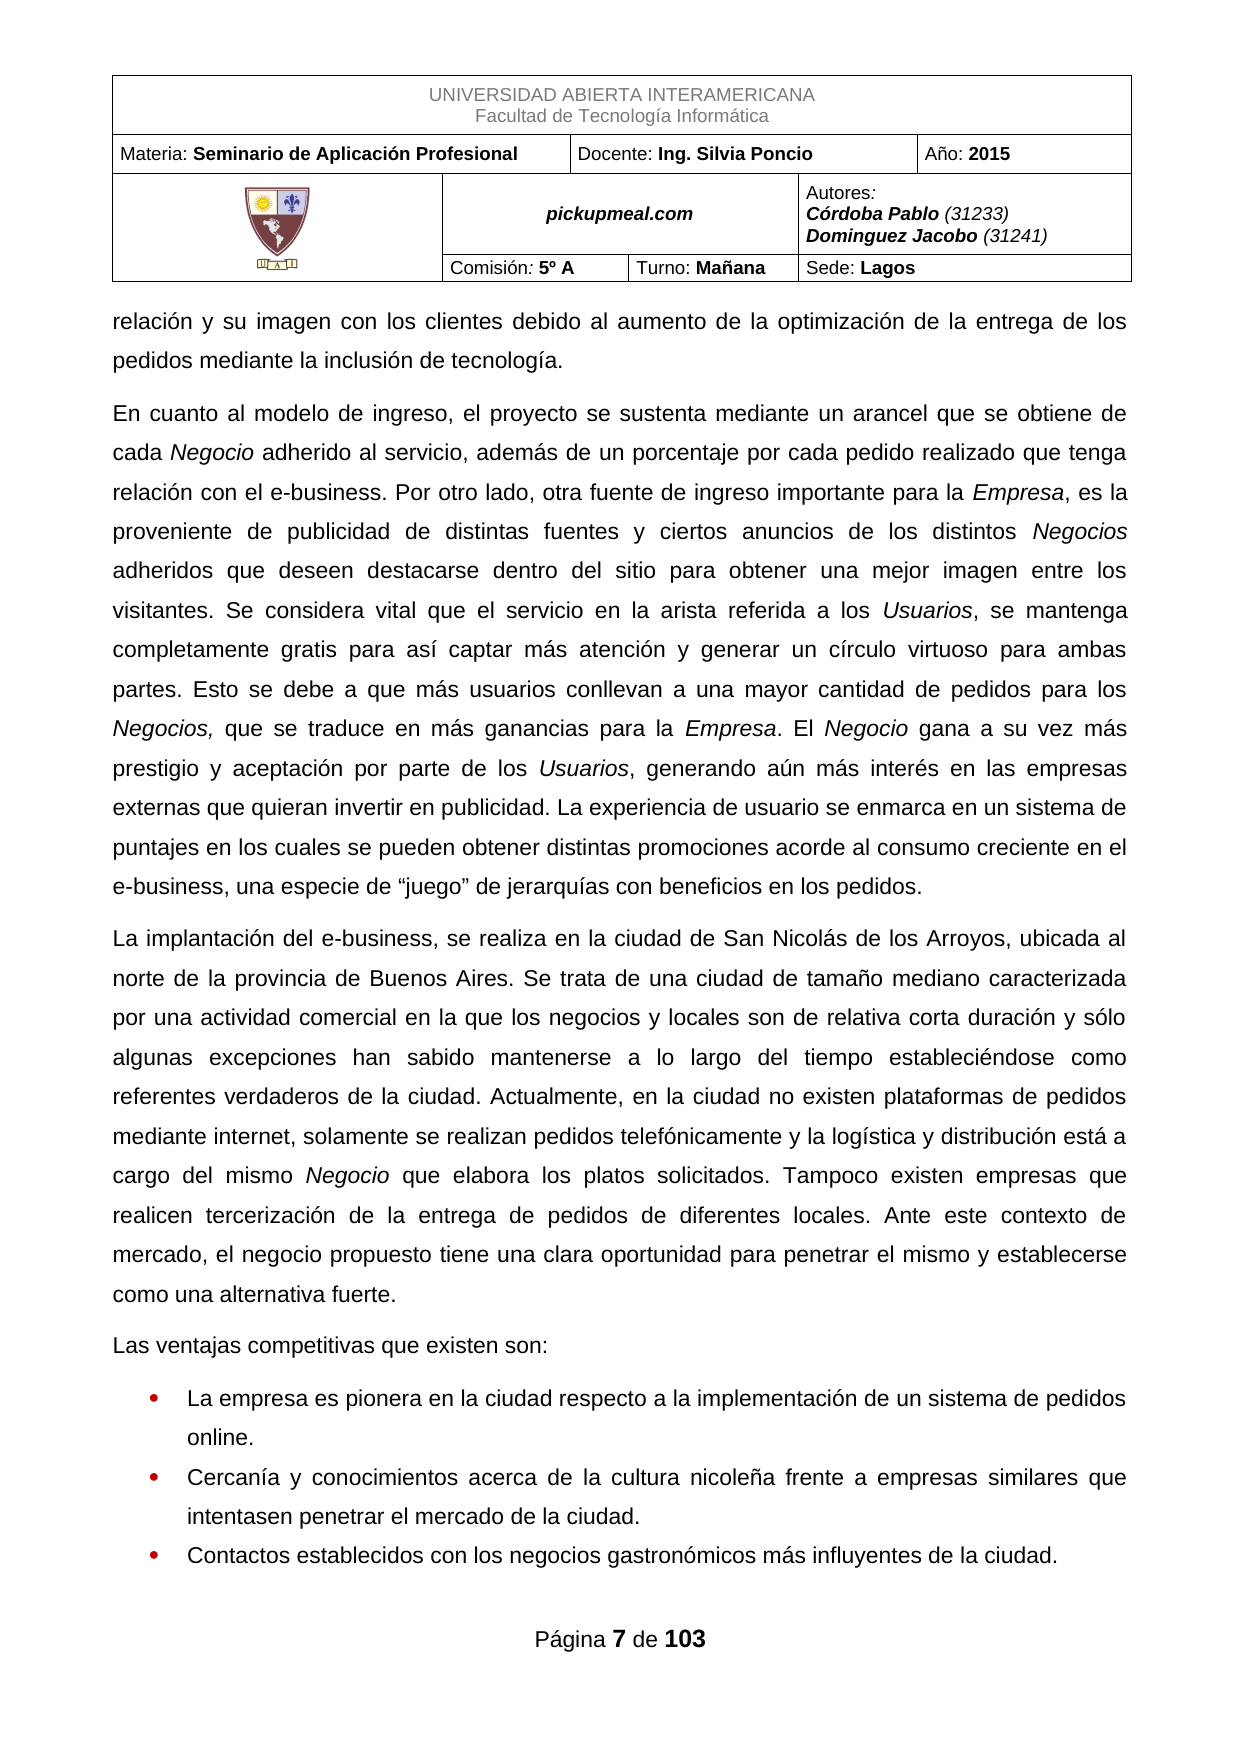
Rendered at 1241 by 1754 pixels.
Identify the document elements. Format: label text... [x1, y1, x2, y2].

picture [230, 182, 325, 273]
list Contactos establecidos con los negocios gastronómicos más influyentes de la ciudad. [150, 1542, 1128, 1569]
text En cuanto al modelo de ingreso, el proyecto se sustenta mediante un arancel que se obtiene de cada Negocio adherido al servicio, además de un porcentaje por cada pedido realizado que tenga relación con el e-business. Por otro lado, otra fuente de ingreso importante para la Empresa, es la proveniente de publicidad de distintas fuentes y ciertos anuncios de los distintos Negocios adheridos que deseen destacarse dentro del sitio para obtener una mejor imagen entre los visitantes. Se considera vital que el servicio en la arista referida a los Usuarios, se mantenga completamente gratis para así captar más atención y generar un círculo virtuoso para ambas partes. Esto se debe a que más usuarios conllevan a una mayor cantidad de pedidos para los Negocios, que se traduce en más ganancias para la Empresa. El Negocio gana a su vez más prestigio y aceptación por parte de los Usuarios, generando aún más interés en las empresas externas que quieran invertir en publicidad. La experiencia de usuario se enmarca en un sistema de puntajes en los cuales se pueden obtener distintas promociones acorde al consumo creciente en el e-business, una especie de “juego” de jerarquías con beneficios en los pedidos. [112, 399, 1128, 899]
text Las ventajas competitivas que existen son: [112, 1332, 1128, 1359]
list Cercanía y conocimientos acerca de la cultura nicoleña frente a empresas similares que intentasen penetrar el mercado de la ciudad. [150, 1463, 1128, 1529]
list La empresa es pionera en la ciudad respecto a la implementación de un sistema de pedidos online. [150, 1384, 1128, 1450]
text La implantación del e-business, se realiza en la ciudad de San Nicolás de los Arroyos, ubicada al norte de la provincia de Buenos Aires. Se trata de una ciudad de tamaño mediano caracterizada por una actividad comercial en la que los negocios y locales son de relativa corta duración y sólo algunas excepciones han sabido mantenerse a lo largo del tiempo estableciéndose como referentes verdaderos de la ciudad. Actualmente, en la ciudad no existen plataformas de pedidos mediante internet, solamente se realizan pedidos telefónicamente y la logística y distribución está a cargo del mismo Negocio que elabora los platos solicitados. Tampoco existen empresas que realicen tercerización de la entrega de pedidos de diferentes locales. Ante este contexto de mercado, el negocio propuesto tiene una clara oportunidad para penetrar el mismo y establecerse como una alternativa fuerte. [112, 925, 1128, 1307]
